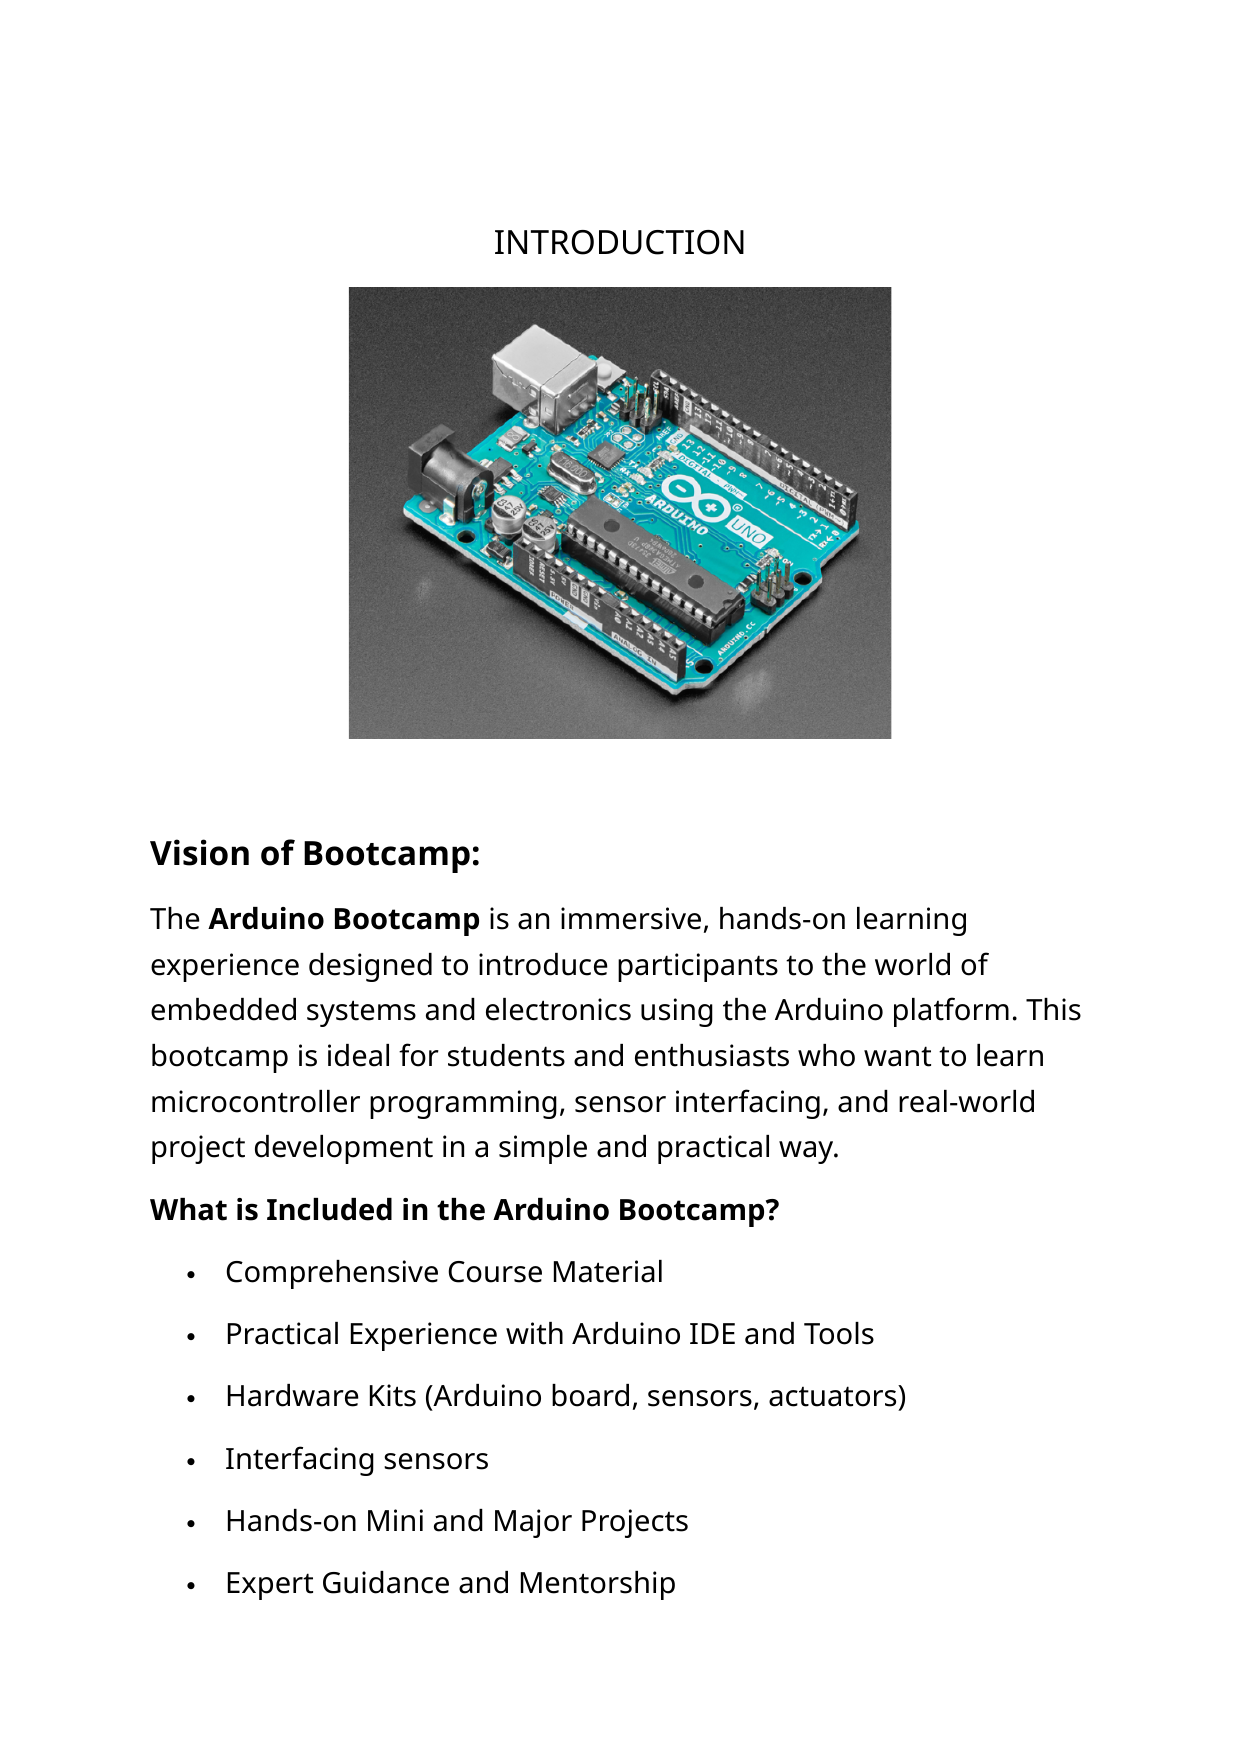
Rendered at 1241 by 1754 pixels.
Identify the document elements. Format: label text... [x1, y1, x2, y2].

list Comprehensive Course Material [187, 1251, 1090, 1291]
picture [348, 287, 892, 739]
list Hands-on Mini and Major Projects [187, 1500, 1090, 1540]
list Practical Experience with Arduino IDE and Tools [187, 1313, 1090, 1353]
text Vision of Bootcamp: [150, 829, 1090, 875]
text What is Included in the Arduino Bootcamp? [150, 1189, 1090, 1228]
list Expert Guidance and Mentorship [187, 1563, 1090, 1602]
list Interfacing sensors [187, 1438, 1090, 1478]
text The Arduino Bootcamp is an immersive, hands-on learning experience designed to introduce participants to the world of embedded systems and electronics using the Arduino platform. This bootcamp is ideal for students and enthusiasts who want to learn microcontroller programming, sensor interfacing, and real-world project development in a simple and practical way. [150, 898, 1090, 1166]
list Hardware Kits (Arduino board, sensors, actuators) [187, 1376, 1090, 1415]
text INTRODUCTION [150, 219, 1090, 264]
